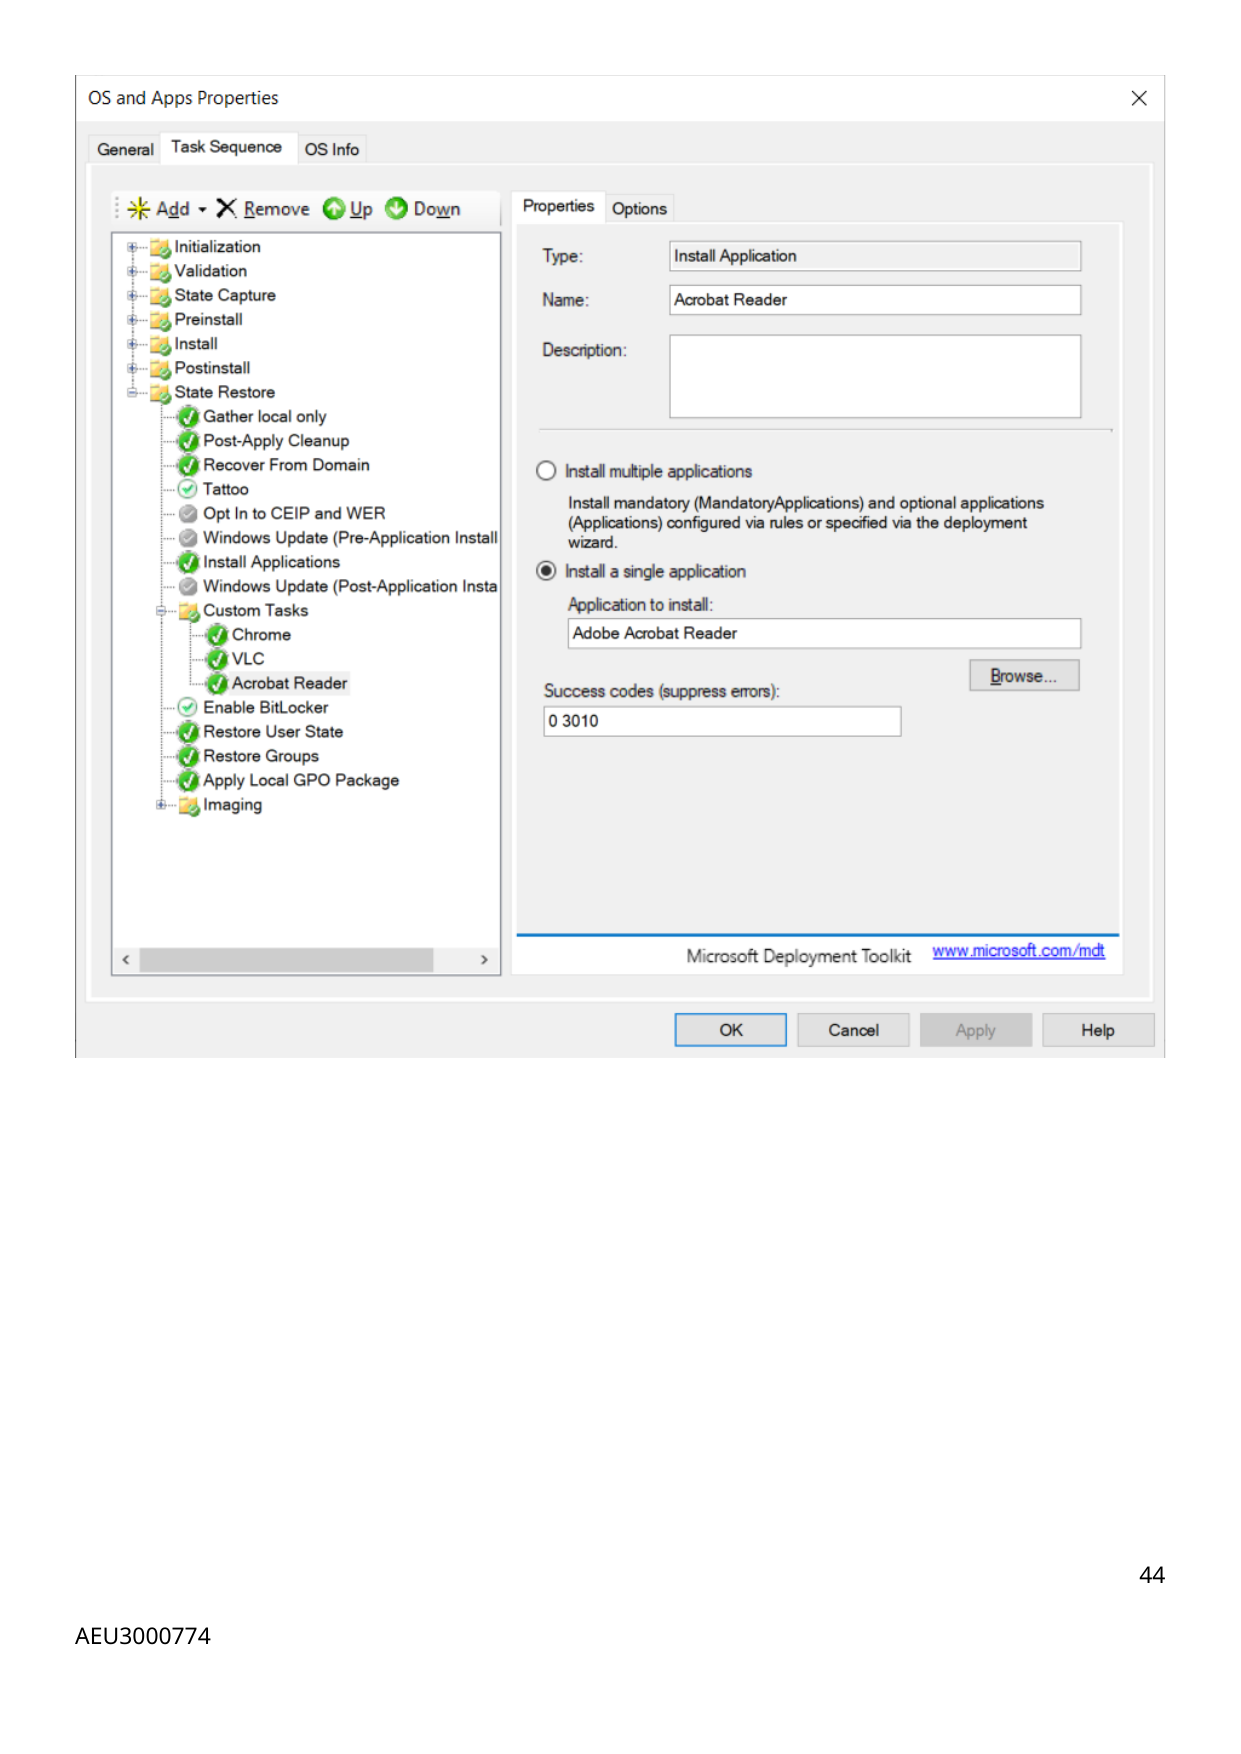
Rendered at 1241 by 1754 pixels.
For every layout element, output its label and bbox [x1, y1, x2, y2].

picture [75, 75, 1166, 1058]
